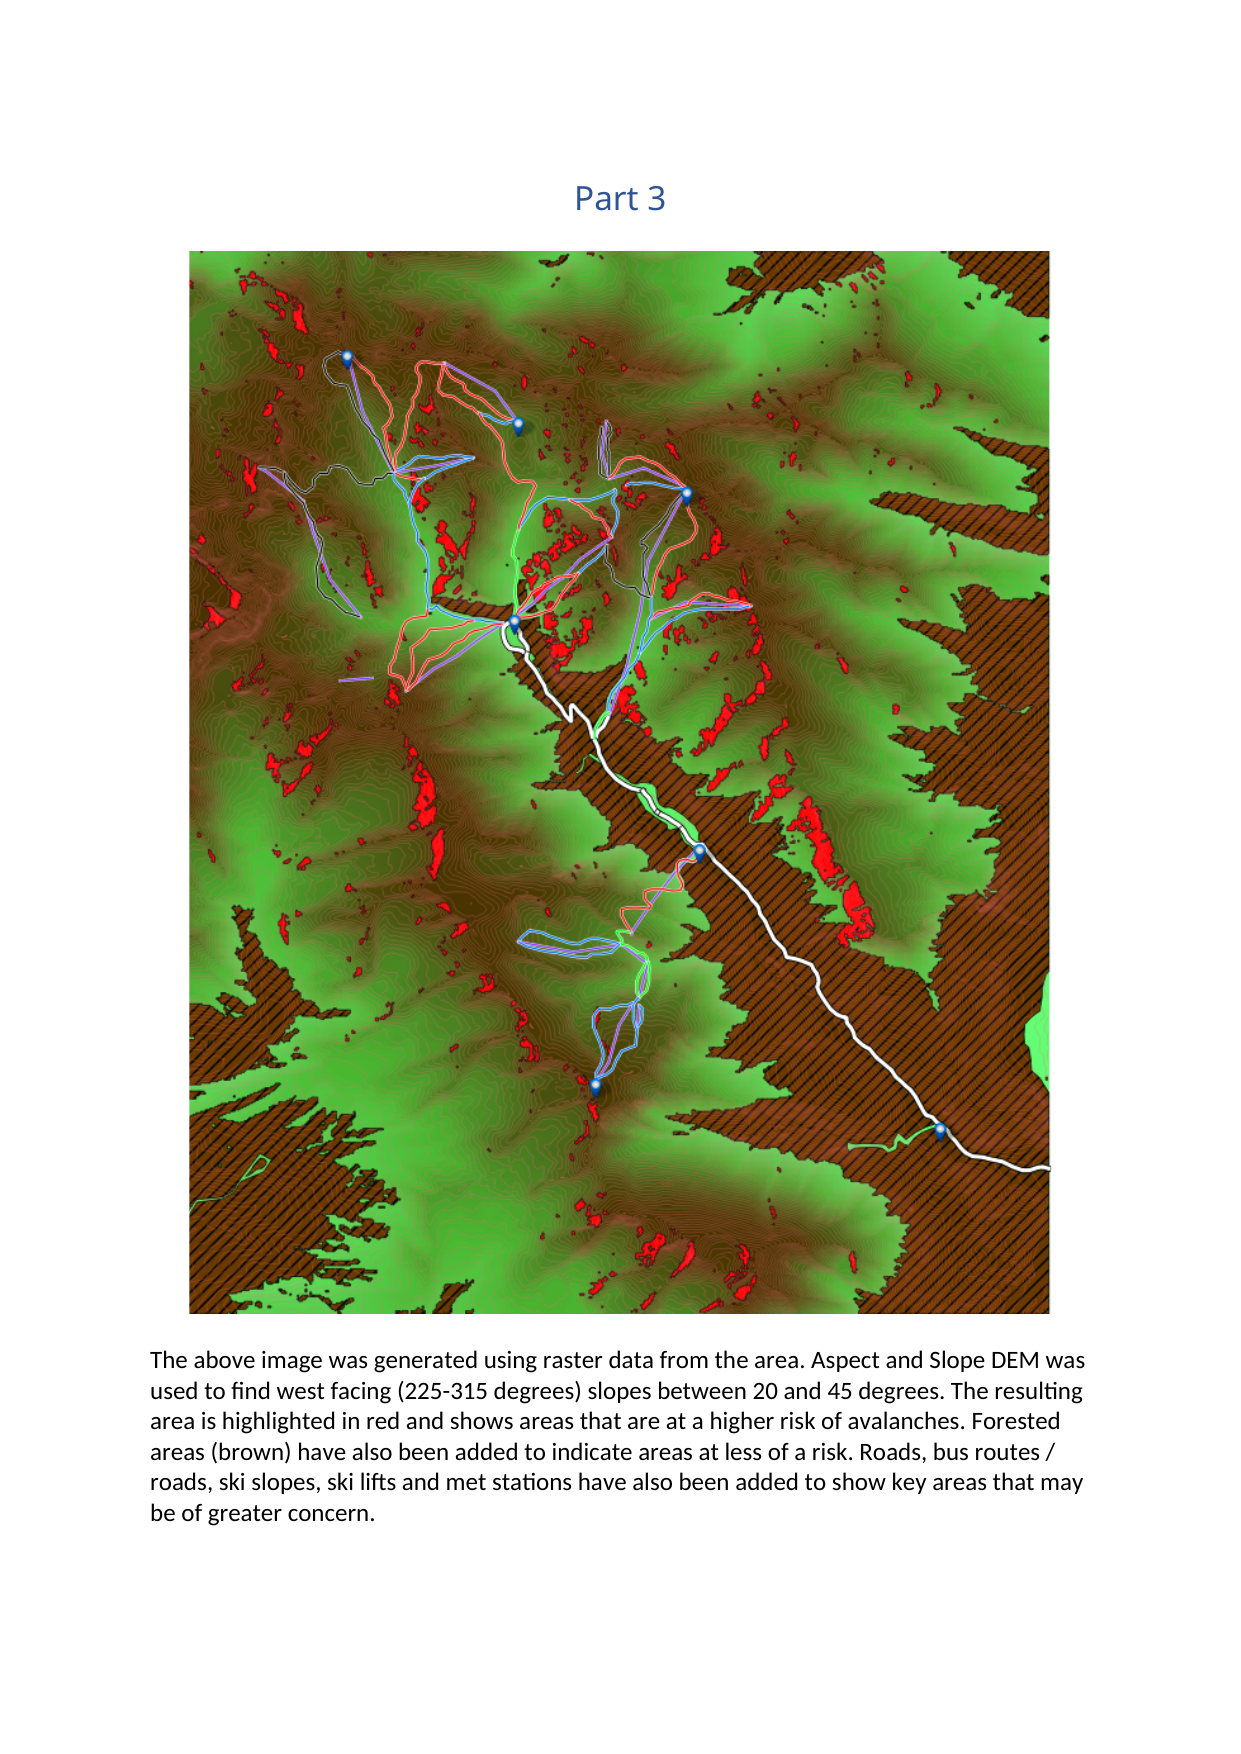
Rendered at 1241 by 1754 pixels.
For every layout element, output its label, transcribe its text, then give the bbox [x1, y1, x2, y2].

subtitle Part 3 [150, 175, 1090, 220]
text The above image was generated using raster data from the area. Aspect and Slope DEM was used to find west facing (225-315 degrees) slopes between 20 and 45 degrees. The resulting area is highlighted in red and shows areas that are at a higher risk of avalanches. Forested areas (brown) have also been added to indicate areas at less of a risk. Roads, bus routes / roads, ski slopes, ski lifts and met stations have also been added to show key areas that may be of greater concern. [150, 1344, 1090, 1528]
picture [189, 251, 1052, 1314]
